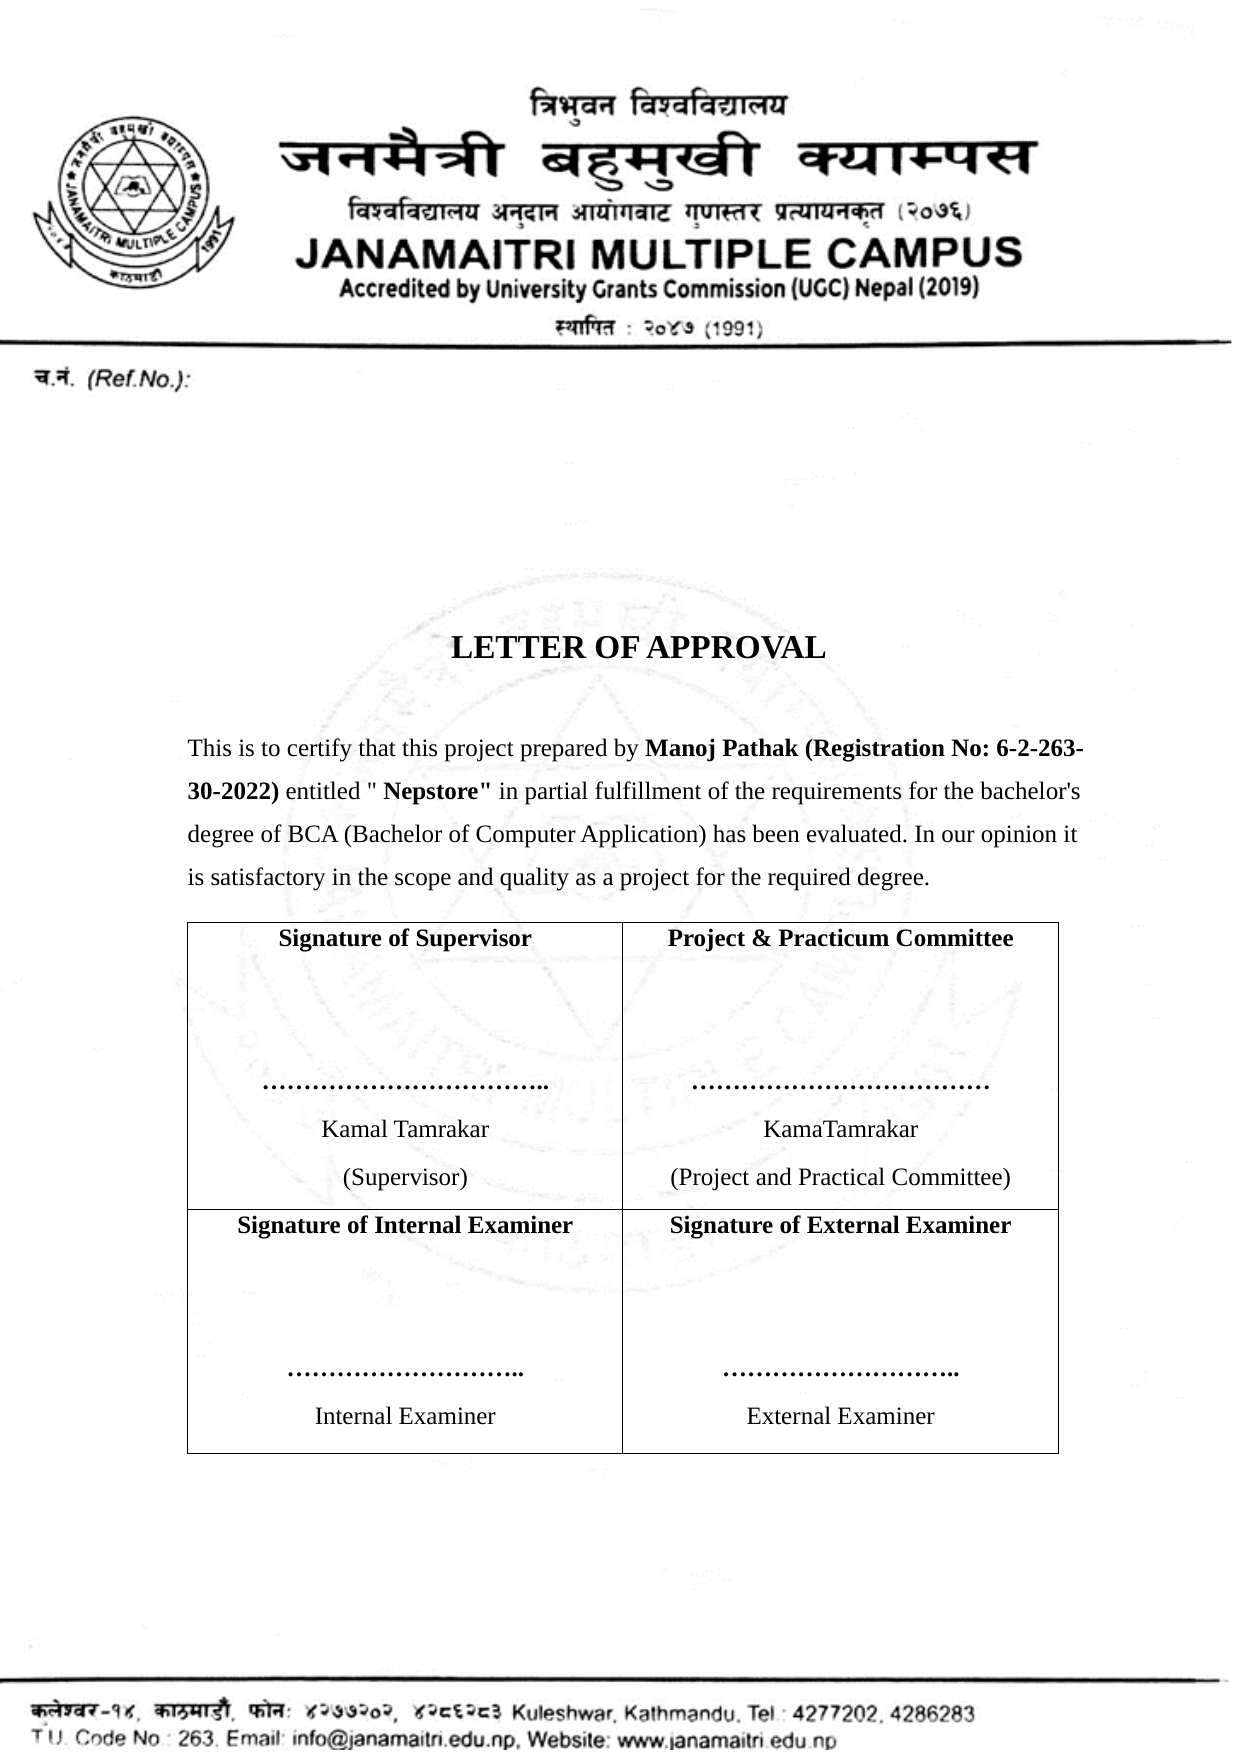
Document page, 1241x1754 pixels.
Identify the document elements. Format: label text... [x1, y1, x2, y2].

picture [0, 4, 1232, 1750]
text LETTER OF APPROVAL [187, 627, 1090, 665]
table_header Signature of Supervisor …………………………….. Kamal Tamrakar (Supervisor) [188, 923, 622, 1209]
table_cell Signature of External Examiner ……………………….. External Examiner [623, 1210, 1058, 1453]
table_cell Signature of Internal Examiner ……………………….. Internal Examiner [188, 1210, 622, 1453]
text This is to certify that this project prepared by Manoj Pathak (Registration No: 6-2-263-30-2022) entitled " Nepstore" in partial fulfillment of the requirements for the bachelor's degree of BCA (Bachelor of Computer Application) has been evaluated. In our opinion it is satisfactory in the scope and quality as a project for the required degree. [187, 733, 1090, 891]
table_header Project & Practicum Committee ……………………………… KamaTamrakar (Project and Practical Committee) [623, 923, 1058, 1209]
